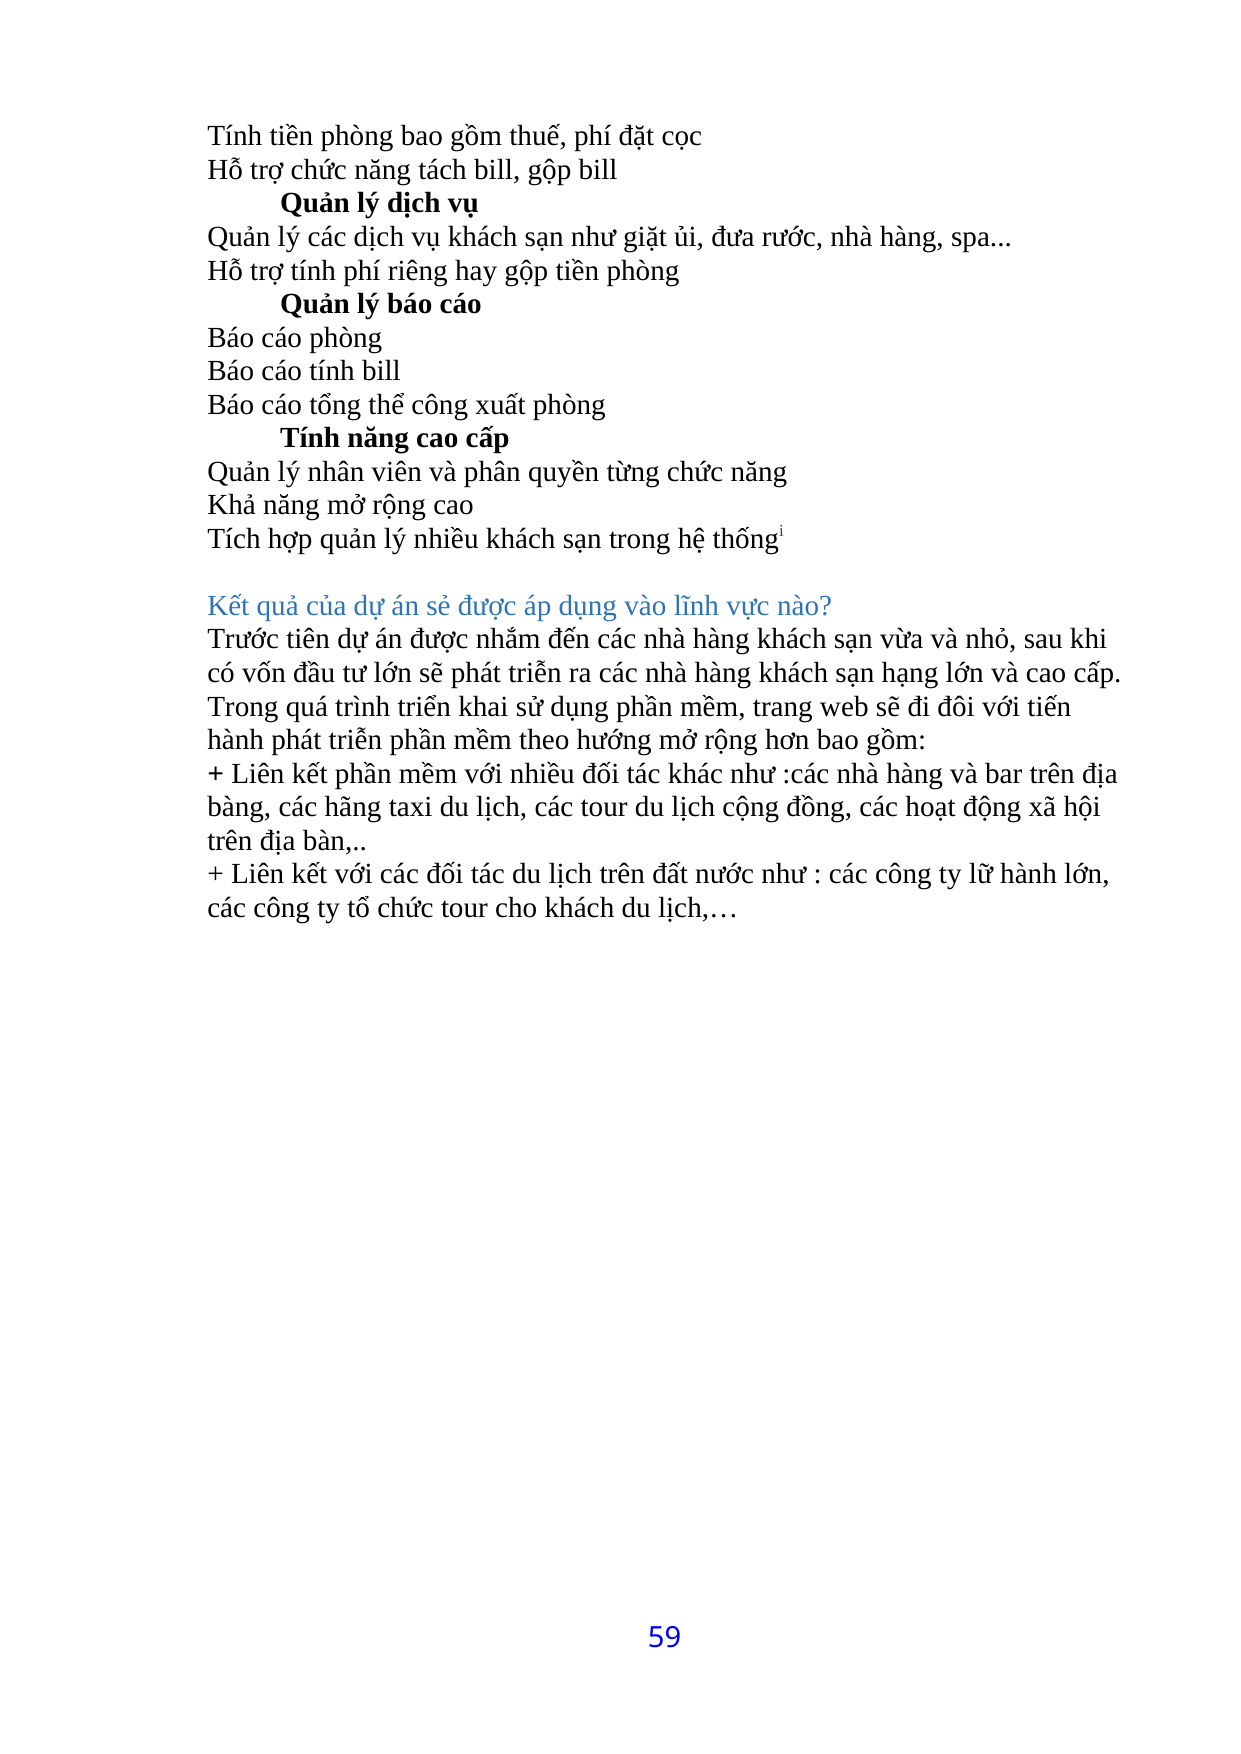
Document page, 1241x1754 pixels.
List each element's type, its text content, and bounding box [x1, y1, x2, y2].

text + Liên kết với các đối tác du lịch trên đất nước như : các công ty lữ hành lớn, các công ty tổ chức tour cho khách du lịch,… [207, 856, 1122, 923]
text Quản lý báo cáo [207, 286, 1122, 320]
text Khả năng mở rộng cao [207, 487, 1122, 521]
text Quản lý nhân viên và phân quyền từng chức năng [207, 454, 1122, 487]
text Tính tiền phòng bao gồm thuế, phí đặt cọc [207, 118, 1122, 152]
text Hỗ trợ chức năng tách bill, gộp bill [207, 152, 1122, 186]
text Quản lý dịch vụ [207, 186, 1122, 219]
text Báo cáo tổng thể công xuất phòng [207, 387, 1122, 420]
text Báo cáo tính bill [207, 353, 1122, 387]
text Quản lý các dịch vụ khách sạn như giặt ủi, đưa rước, nhà hàng, spa... [207, 219, 1122, 253]
text Báo cáo phòng [207, 320, 1122, 353]
subtitle Kết quả của dự án sẻ được áp dụng vào lĩnh vực nào? [207, 588, 1122, 622]
text Trong quá trình triển khai sử dụng phần mềm, trang web sẽ đi đôi với tiến hành phát triễn phần mềm theo hướng mở rộng hơn bao gồm: [207, 689, 1122, 756]
text Tính năng cao cấp [207, 420, 1122, 454]
text + Liên kết phần mềm với nhiều đối tác khác như :các nhà hàng và bar trên địa bàng, các hãng taxi du lịch, các tour du lịch cộng đồng, các hoạt động xã hội trên địa bàn,.. [207, 756, 1122, 856]
text Hỗ trợ tính phí riêng hay gộp tiền phòng [207, 253, 1122, 286]
text Trước tiên dự án được nhắm đến các nhà hàng khách sạn vừa và nhỏ, sau khi có vốn đầu tư lớn sẽ phát triễn ra các nhà hàng khách sạn hạng lớn và cao cấp. [207, 622, 1122, 689]
text Tích hợp quản lý nhiều khách sạn trong hệ thống [207, 521, 1122, 554]
